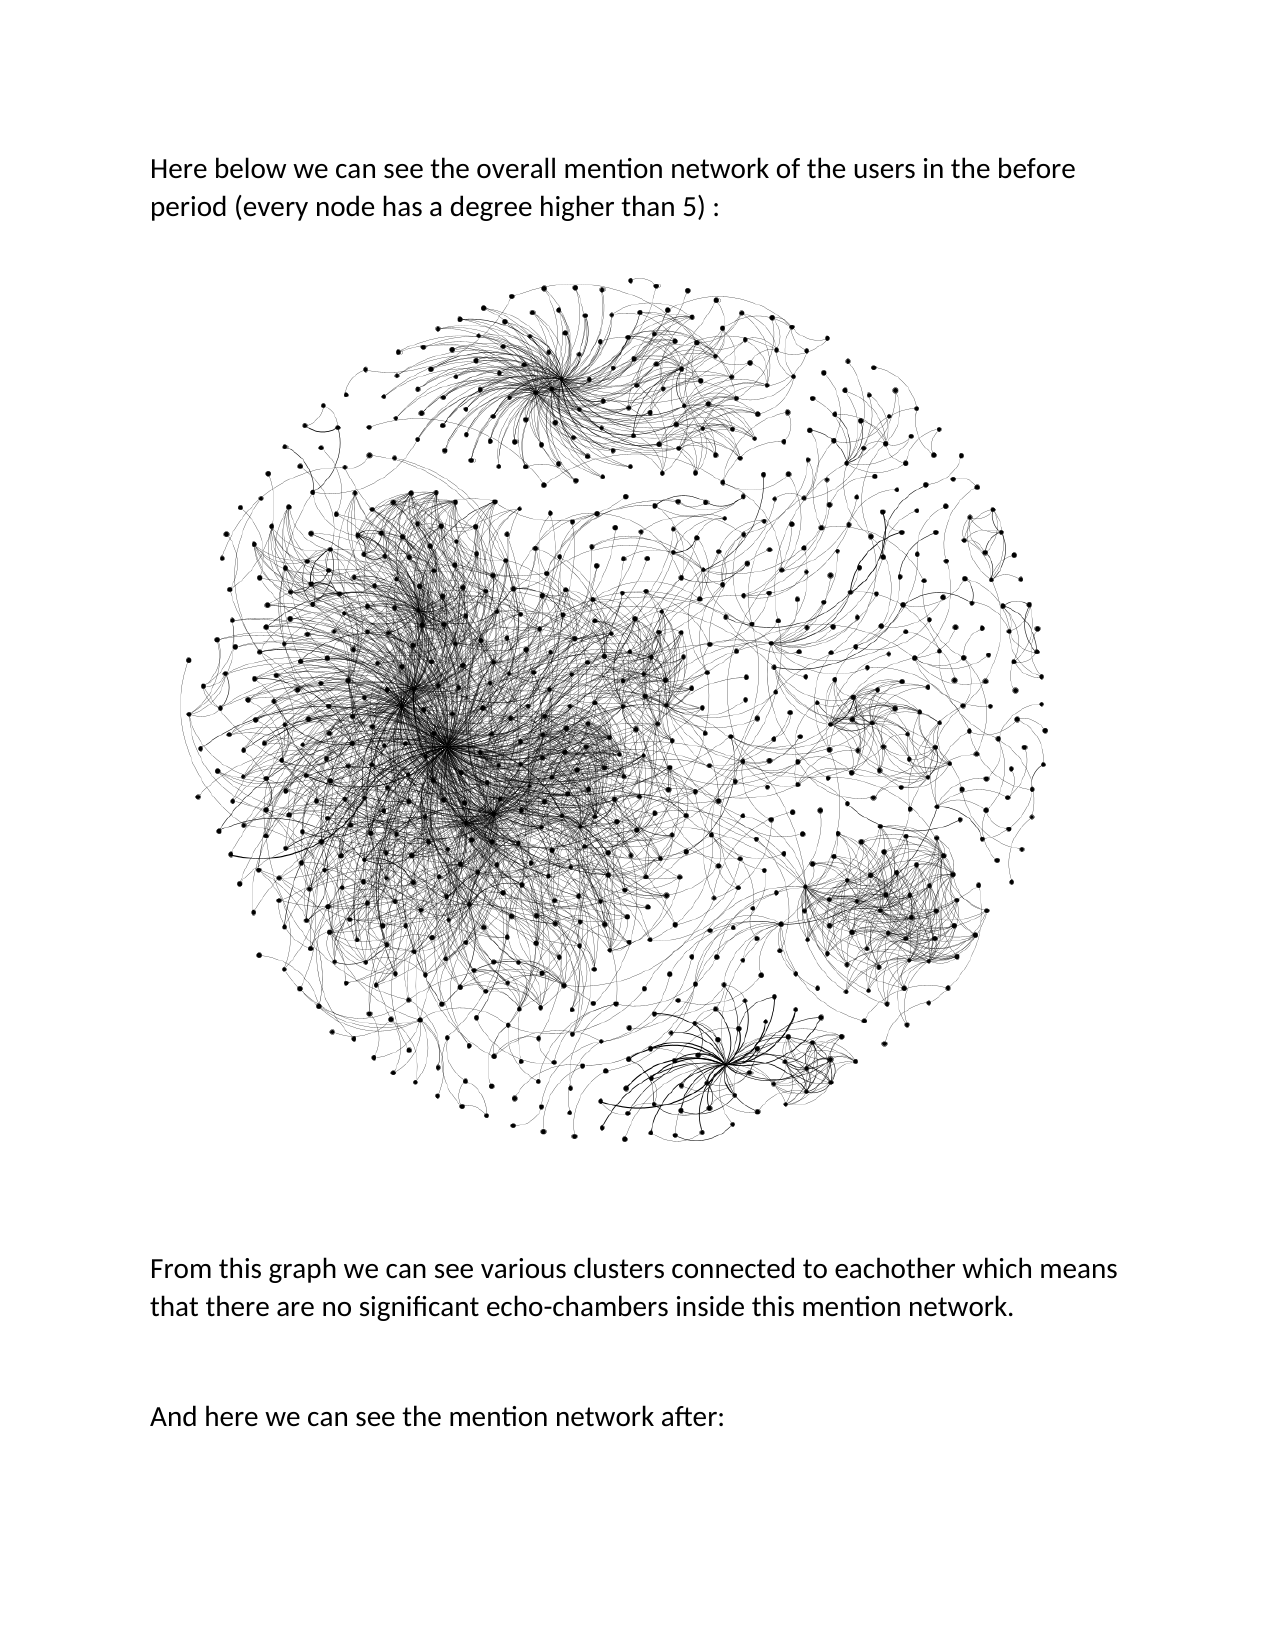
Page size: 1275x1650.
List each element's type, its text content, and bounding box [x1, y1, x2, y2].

text Here below we can see the overall mention network of the users in the before period (every node has a degree higher than 5) : [150, 150, 1125, 224]
text And here we can see the mention network after: [150, 1398, 1125, 1434]
picture [150, 243, 1083, 1176]
text From this graph we can see various clusters connected to eachother which means that there are no significant echo-chambers inside this mention network. [150, 1250, 1125, 1324]
